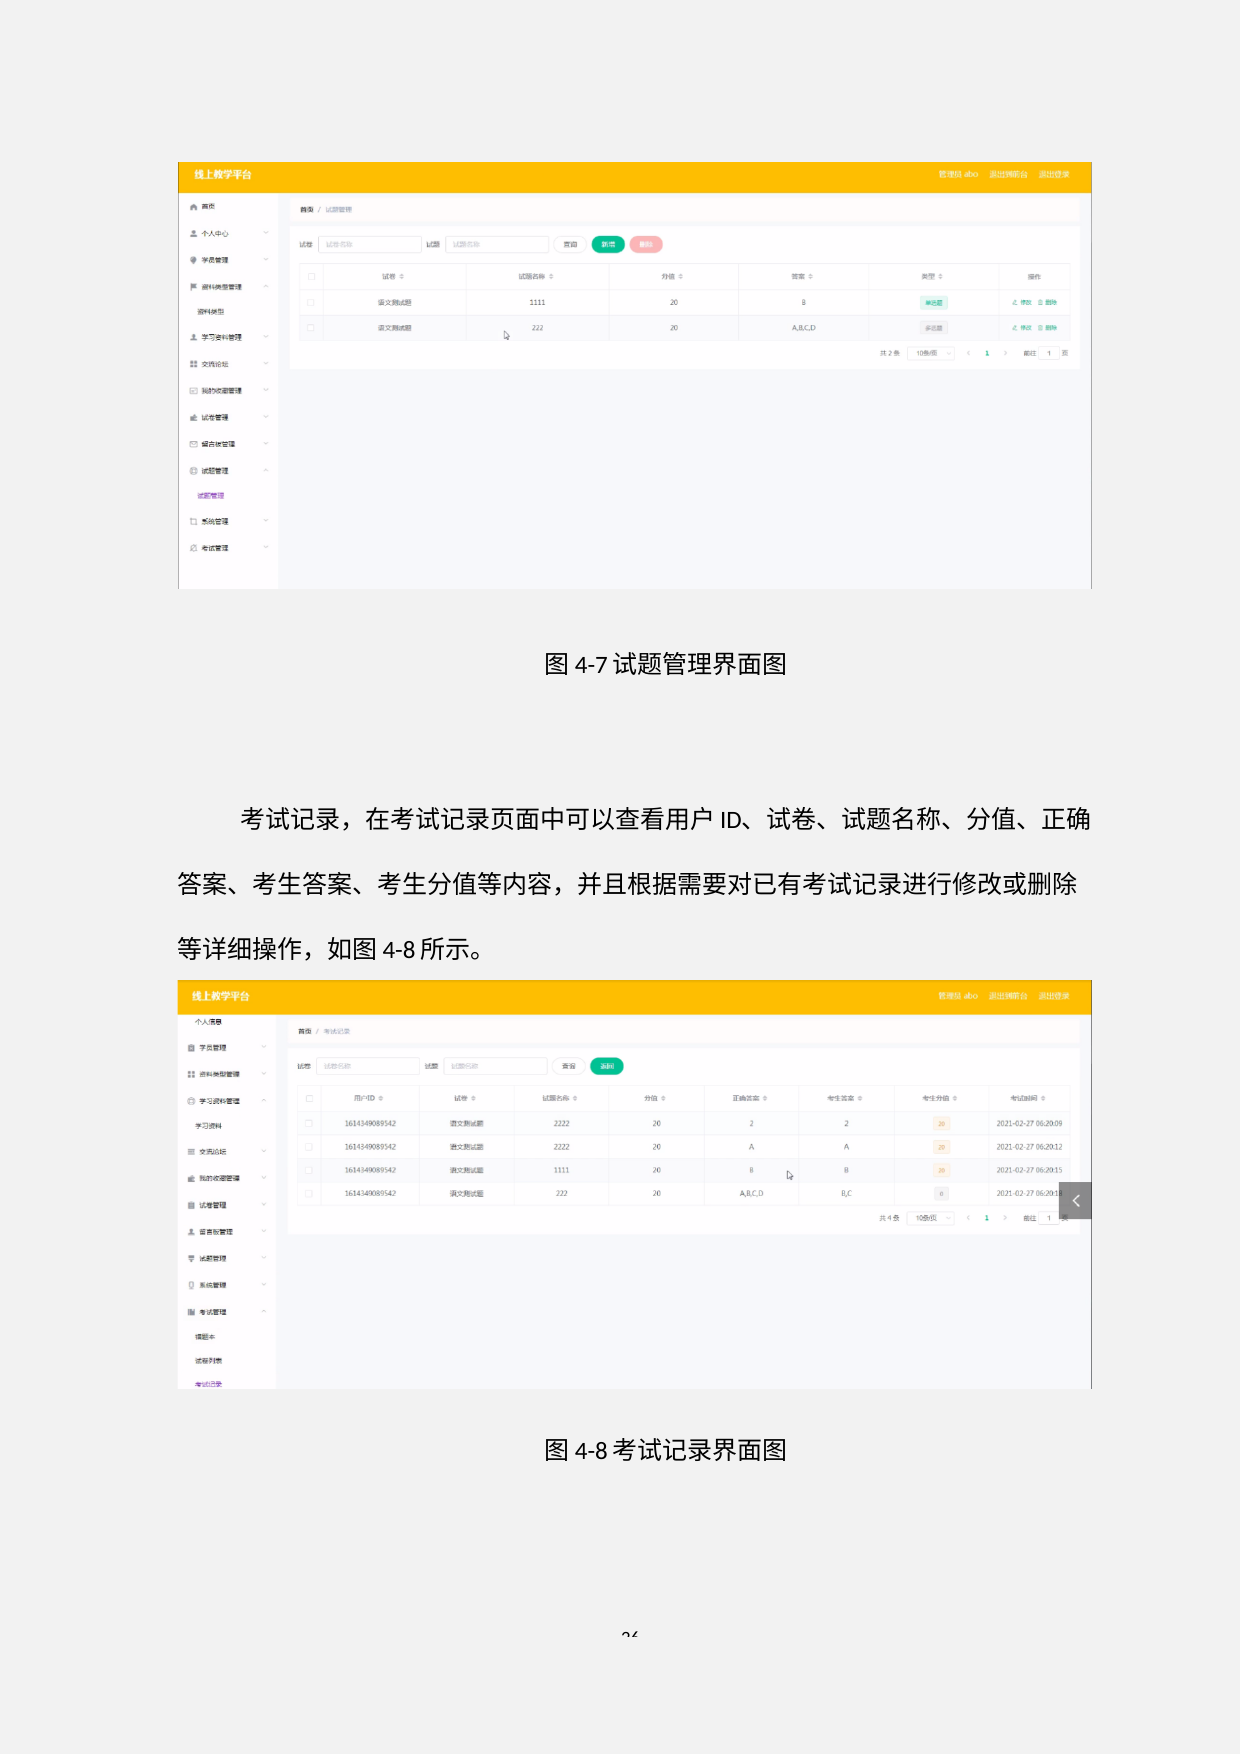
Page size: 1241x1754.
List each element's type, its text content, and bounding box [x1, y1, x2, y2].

text 图4-8考试记录界面图 [177, 1416, 1092, 1481]
text 图4-7试题管理界面图 [177, 630, 1092, 695]
text 考试记录，在考试记录页面中可以查看用户ID、试卷、试题名称、分值、正确答案、考生答案、考生分值等内容，并且根据需要对已有考试记录进行修改或删除等详细操作，如图4-8所示。 [177, 786, 1092, 980]
picture [177, 980, 1092, 1389]
picture [178, 162, 1092, 589]
